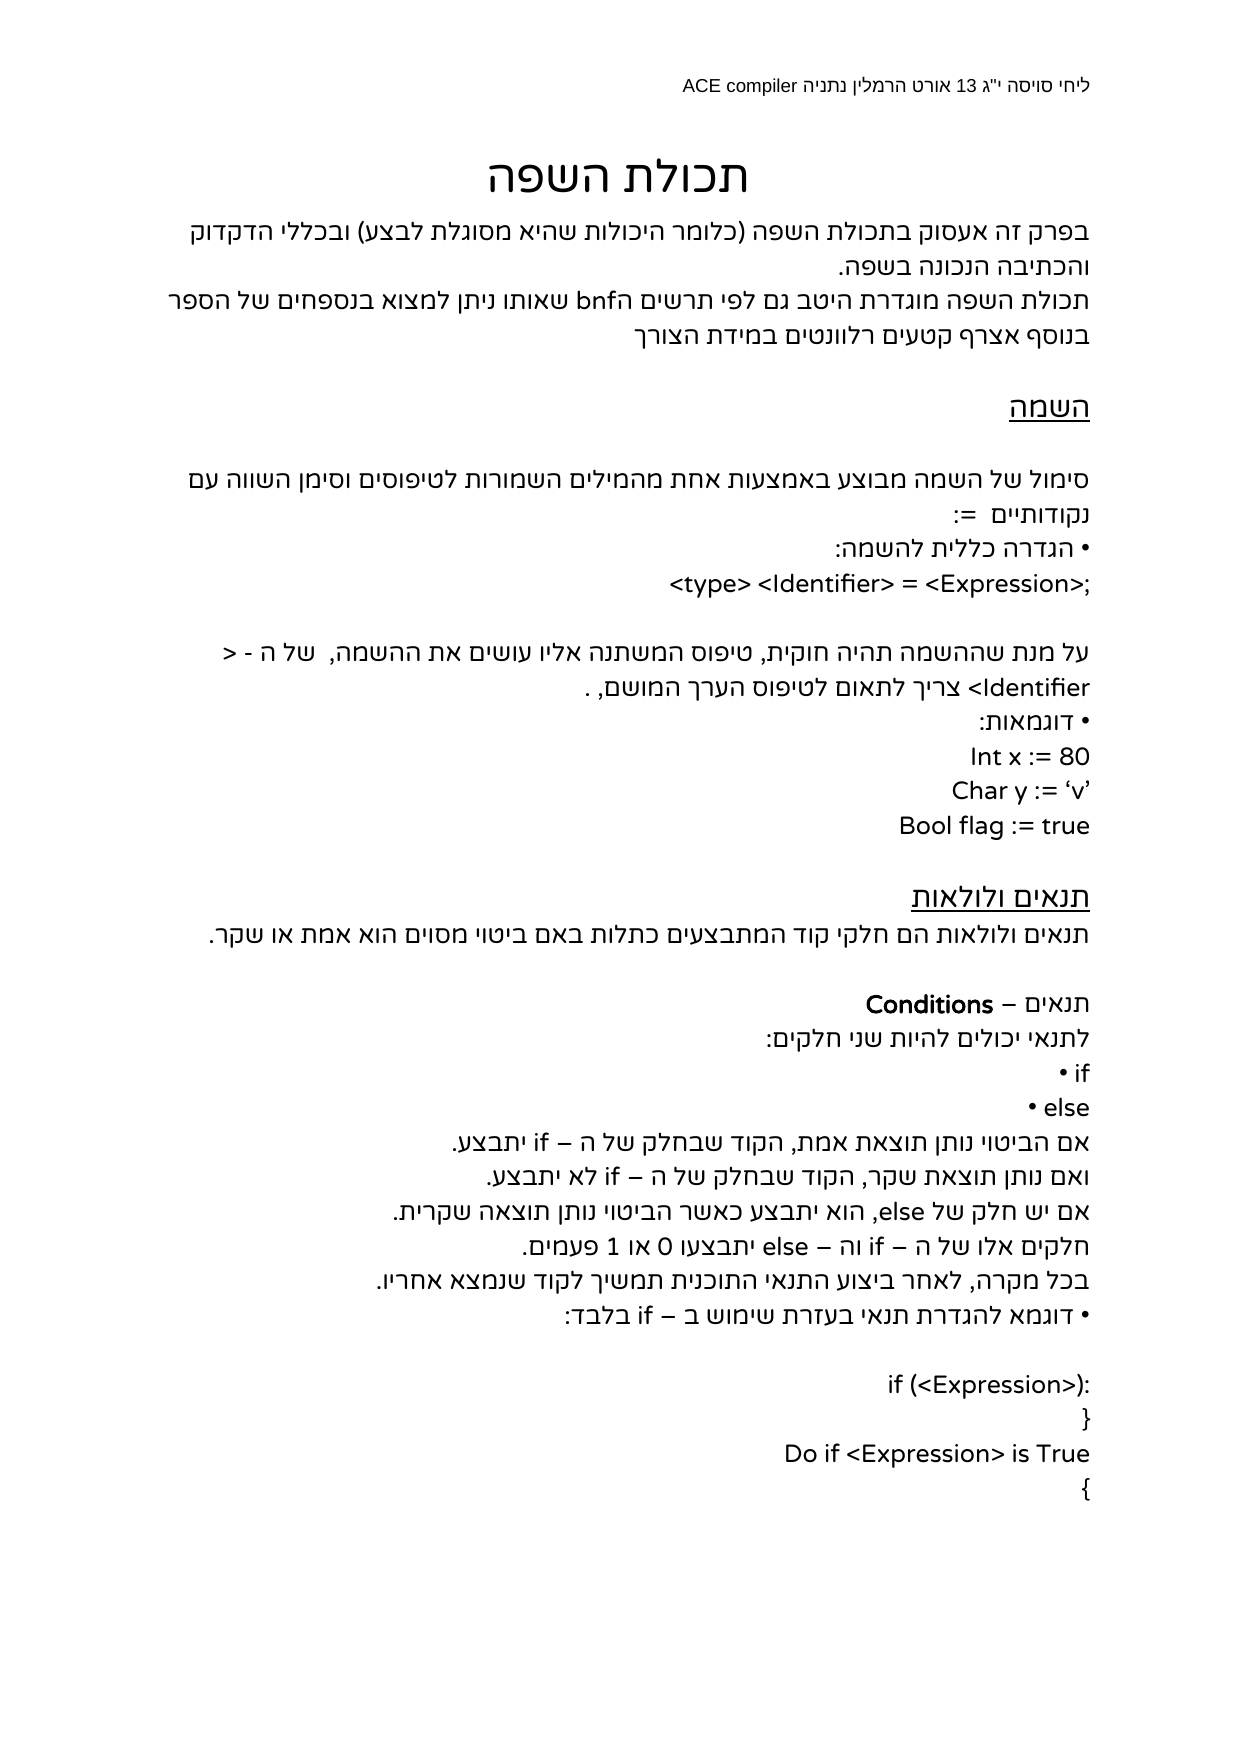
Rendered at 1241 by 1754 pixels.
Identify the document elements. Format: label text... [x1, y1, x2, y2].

text Char y := ‘v’ [101, 777, 1090, 807]
text תנאים ולולאות הם חלקי קוד המתבצעים כתלות באם ביטוי מסוים הוא אמת או שקר. [101, 921, 1090, 951]
text סימול של השמה מבוצע באמצעות אחת מהמילים השמורות לטיפוסים וסימן השווה עם נקודותיים =: [101, 466, 1090, 530]
text • דוגמא להגדרת תנאי בעזרת שימוש ב – if בלבד: [101, 1301, 1090, 1331]
text } [101, 1405, 1090, 1435]
text if (<Expression>): [101, 1370, 1090, 1401]
text Do if <Expression> is True [101, 1439, 1090, 1470]
text { [101, 1474, 1090, 1504]
text על מנת שההשמה תהיה חוקית, טיפוס המשתנה אליו עושים את ההשמה, של ה - <Identifier> צריך לתאום לטיפוס הערך המושם, . [101, 638, 1090, 703]
text חלקים אלו של ה – if וה – else יתבצעו 0 או 1 פעמים. [101, 1232, 1090, 1262]
text בפרק זה אעסוק בתכולת השפה (כלומר היכולות שהיא מסוגלת לבצע) ובכללי הדקדוק והכתיבה הנכונה בשפה. [101, 218, 1090, 282]
text בכל מקרה, לאחר ביצוע התנאי התוכנית תמשיך לקוד שנמצא אחריו. [101, 1267, 1090, 1297]
text • הגדרה כללית להשמה: [101, 535, 1090, 565]
text תכולת השפה מוגדרת היטב גם לפי תרשים הbnf שאותו ניתן למצוא בנספחים של הספר בנוסף אצרף קטעים רלוונטים במידת הצורך [101, 287, 1090, 352]
subtitle השמה [101, 391, 1090, 426]
subtitle תכולת השפה [146, 150, 1090, 205]
text Bool flag := true [101, 811, 1090, 841]
text else • [101, 1094, 1090, 1124]
text <type> <Identifier> = <Expression>; [101, 569, 1090, 599]
text ואם נותן תוצאת שקר, הקוד שבחלק של ה – if לא יתבצע. [101, 1163, 1090, 1193]
text תנאים – Conditions [101, 990, 1090, 1020]
text Int x := 80 [101, 742, 1090, 772]
text if • [101, 1059, 1090, 1089]
text אם יש חלק של else, הוא יתבצע כאשר הביטוי נותן תוצאה שקרית. [101, 1197, 1090, 1228]
text אם הביטוי נותן תוצאת אמת, הקוד שבחלק של ה – if יתבצע. [101, 1128, 1090, 1158]
subtitle תנאים ולולאות [101, 881, 1090, 916]
text לתנאי יכולים להיות שני חלקים: [101, 1024, 1090, 1055]
text • דוגמאות: [101, 708, 1090, 738]
